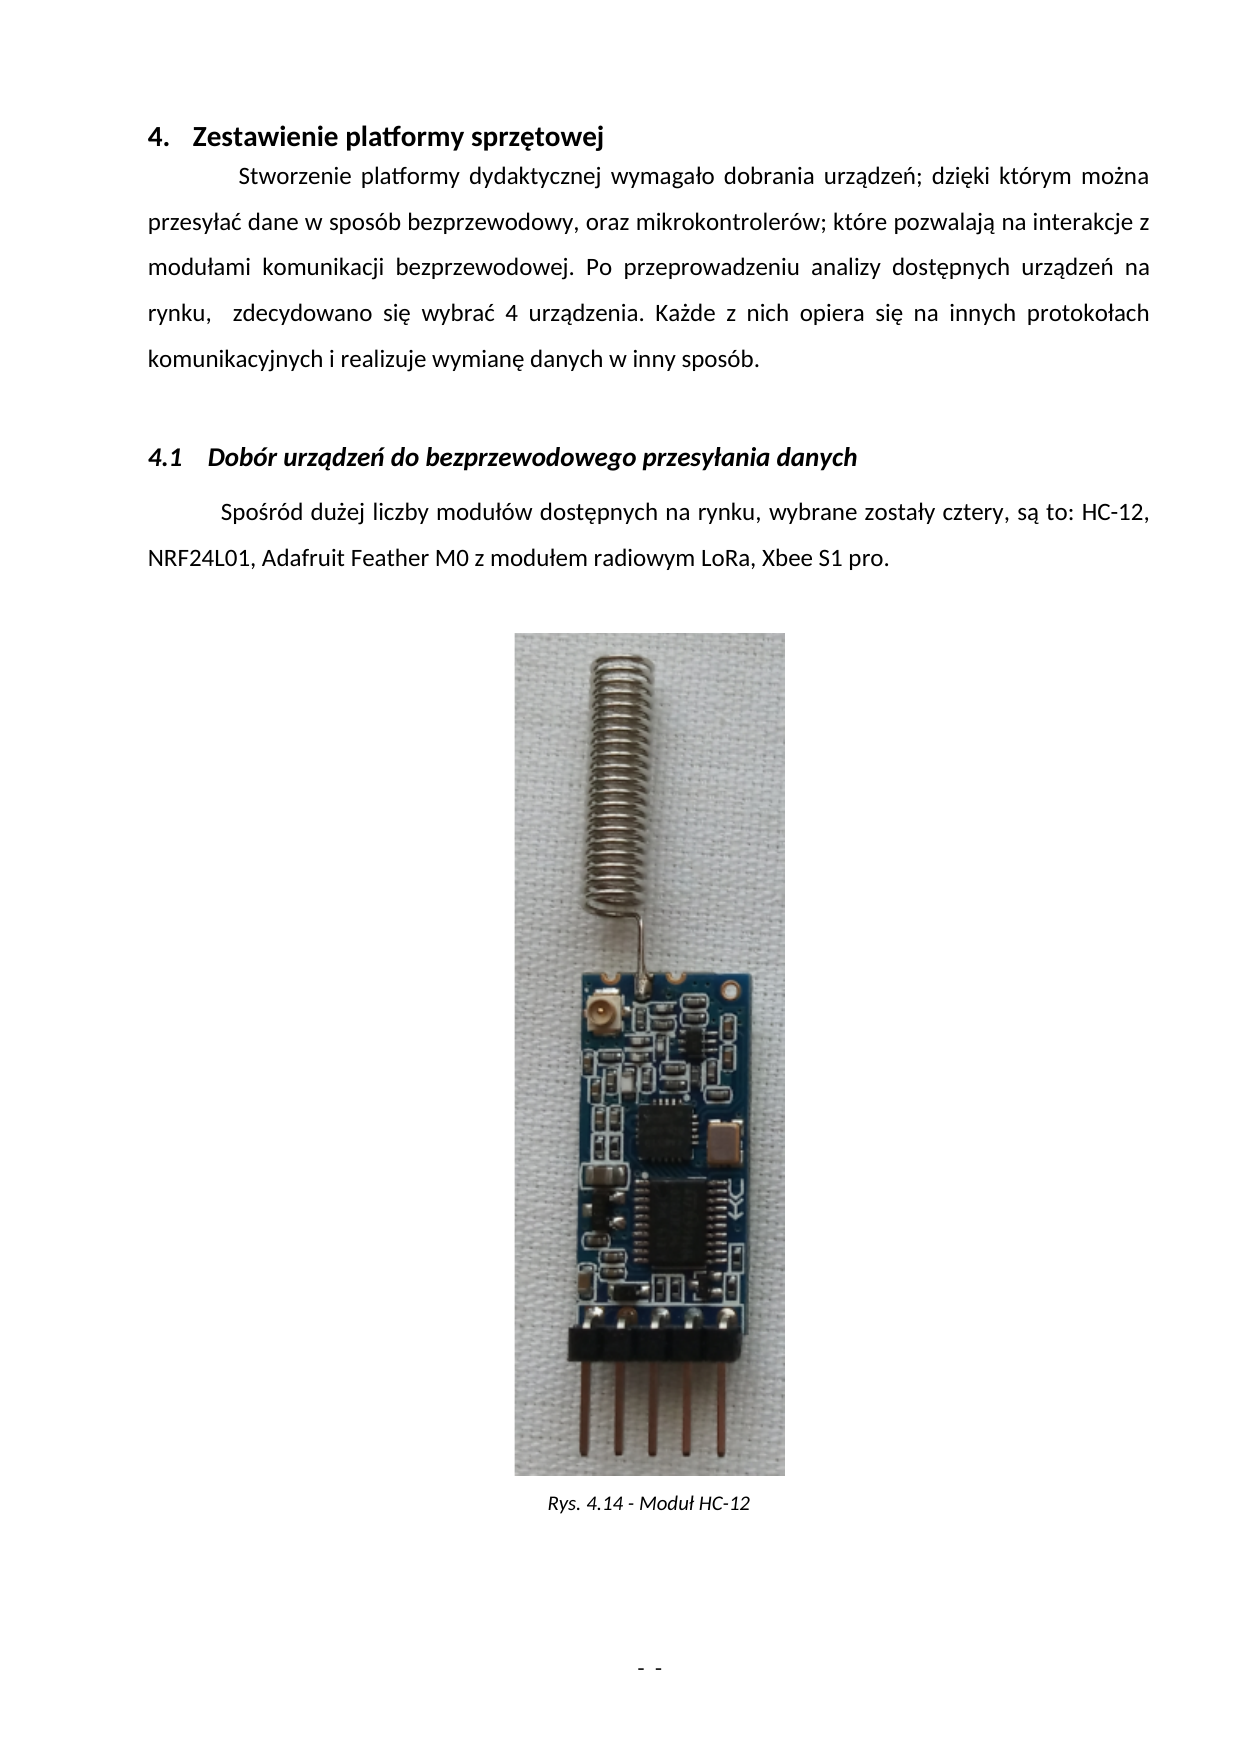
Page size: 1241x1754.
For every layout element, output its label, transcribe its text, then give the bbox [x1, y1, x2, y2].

text Spośród dużej liczby modułów dostępnych na rynku, wybrane zostały cztery, są to: HC-12, NRF24L01, Adafruit Feather M0 z modułem radiowym LoRa, Xbee S1 pro. [148, 496, 1152, 573]
picture [514, 633, 785, 1476]
text Stworzenie platformy dydaktycznej wymagało dobrania urządzeń; dzięki którym można przesyłać dane w sposób bezprzewodowy, oraz mikrokontrolerów; które pozwalają na interakcje z modułami komunikacji bezprzewodowej. Po przeprowadzeniu analizy dostępnych urządzeń na rynku, zdecydowano się wybrać 4 urządzenia. Każde z nich opiera się na innych protokołach komunikacyjnych i realizuje wymianę danych w inny sposób. [148, 160, 1152, 373]
subtitle Dobór urządzeń do bezprzewodowego przesyłania danych [148, 441, 1152, 474]
subtitle Zestawienie platformy sprzętowej [148, 118, 1152, 154]
